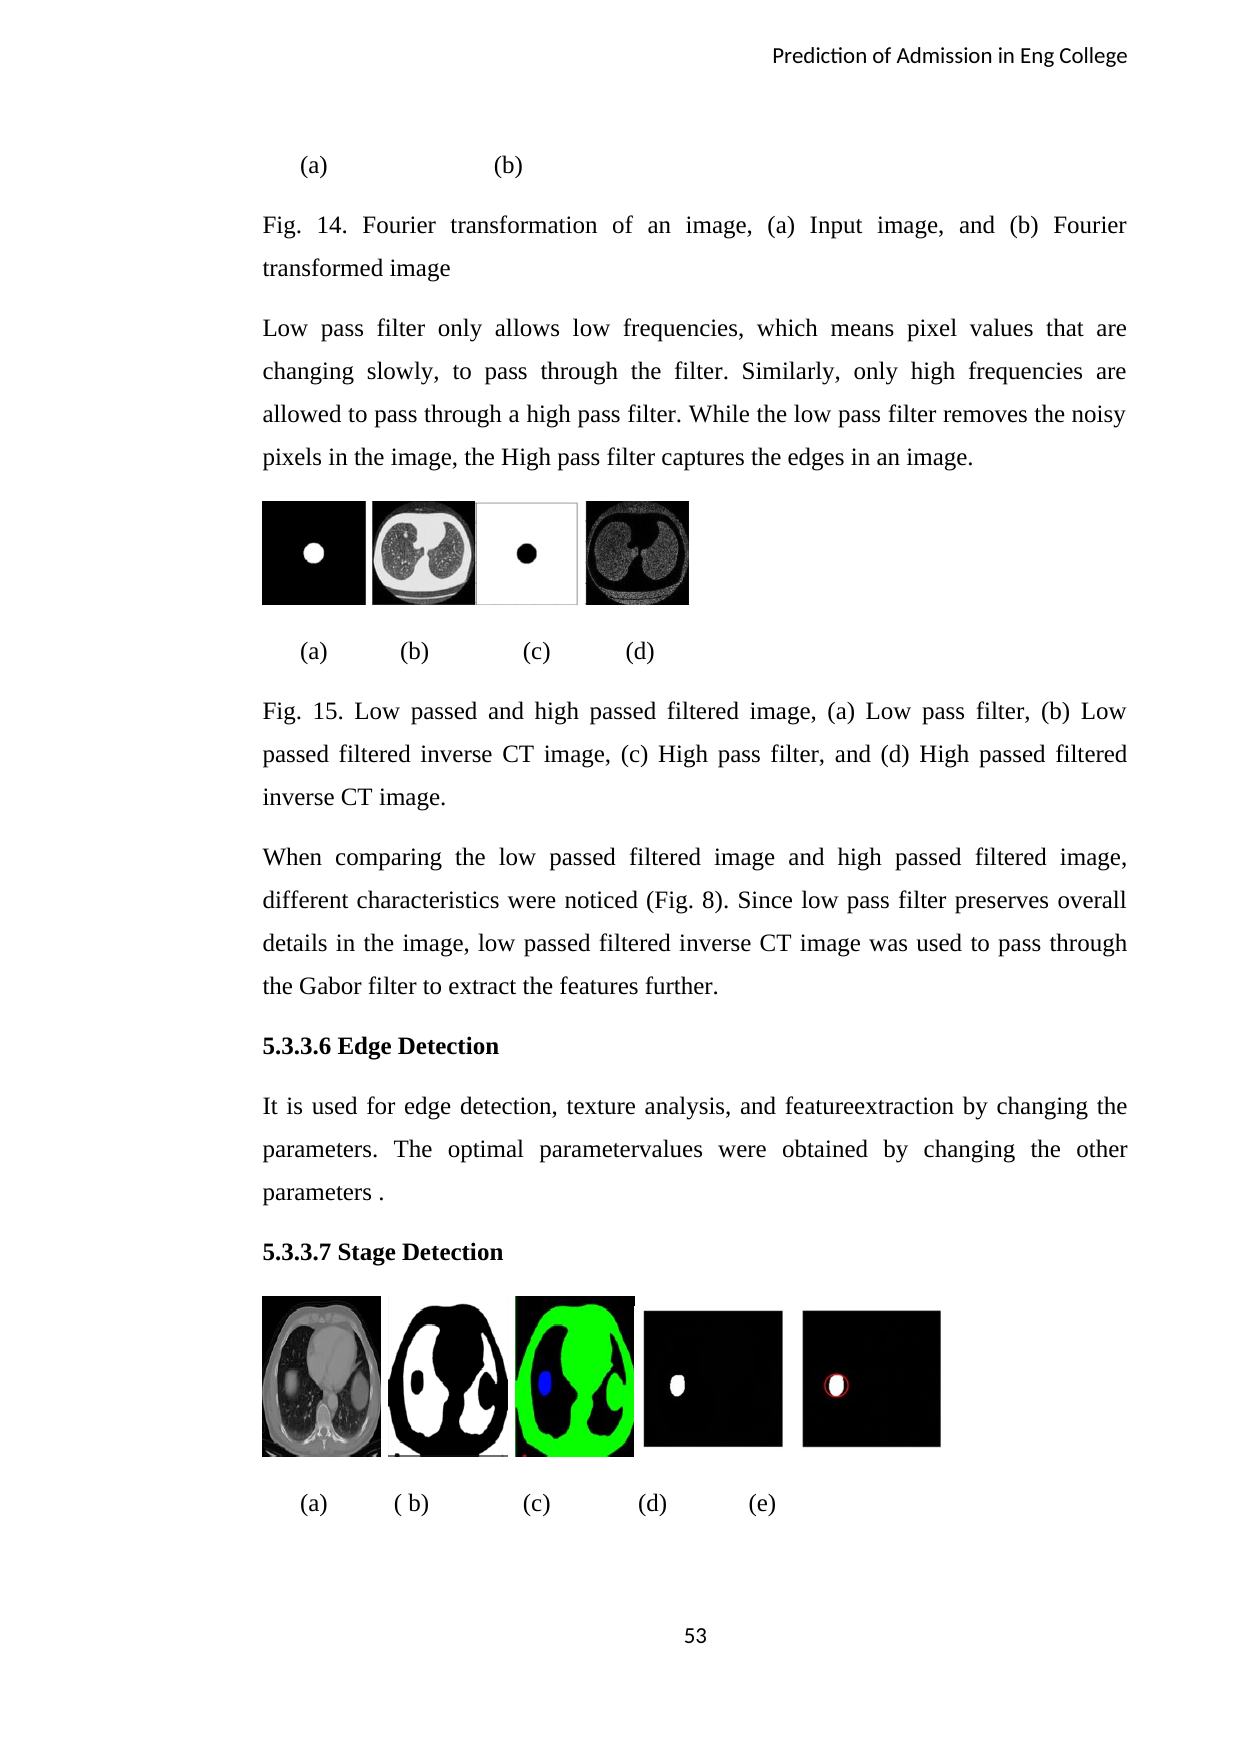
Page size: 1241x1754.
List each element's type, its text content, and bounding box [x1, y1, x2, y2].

picture [515, 1296, 783, 1457]
text 5.3.3.7 Stage Detection [262, 1237, 1128, 1266]
picture [262, 501, 366, 605]
text Low pass filter only allows low frequencies, which means pixel values that are changing slowly, to pass through the filter. Similarly, only high frequencies are allowed to pass through a high pass filter. While the low pass filter removes the noisy pixels in the image, the High pass filter captures the edges in an image. [262, 313, 1128, 471]
list (b) [300, 150, 1128, 179]
text It is used for edge detection, texture analysis, and featureextraction by changing the parameters. The optimal parametervalues were obtained by changing the other parameters . [262, 1091, 1128, 1206]
picture [372, 501, 579, 605]
text Fig. 15. Low passed and high passed filtered image, (a) Low pass filter, (b) Low passed filtered inverse CT image, (c) High pass filter, and (d) High passed filtered inverse CT image. [262, 696, 1128, 811]
list (b) (c) (d) [300, 636, 1128, 665]
picture [262, 1296, 381, 1457]
text 5.3.3.6 Edge Detection [262, 1031, 1128, 1060]
text When comparing the low passed filtered image and high passed filtered image, different characteristics were noticed (Fig. 8). Since low pass filter preserves overall details in the image, low passed filtered inverse CT image was used to pass through the Gabor filter to extract the features further. [262, 842, 1128, 1000]
text Fig. 14. Fourier transformation of an image, (a) Input image, and (b) Fourier transformed image [262, 210, 1128, 282]
picture [585, 501, 689, 605]
picture [793, 1306, 941, 1457]
list ( b) (c) (d) (e) [300, 1488, 1128, 1517]
picture [388, 1296, 508, 1457]
